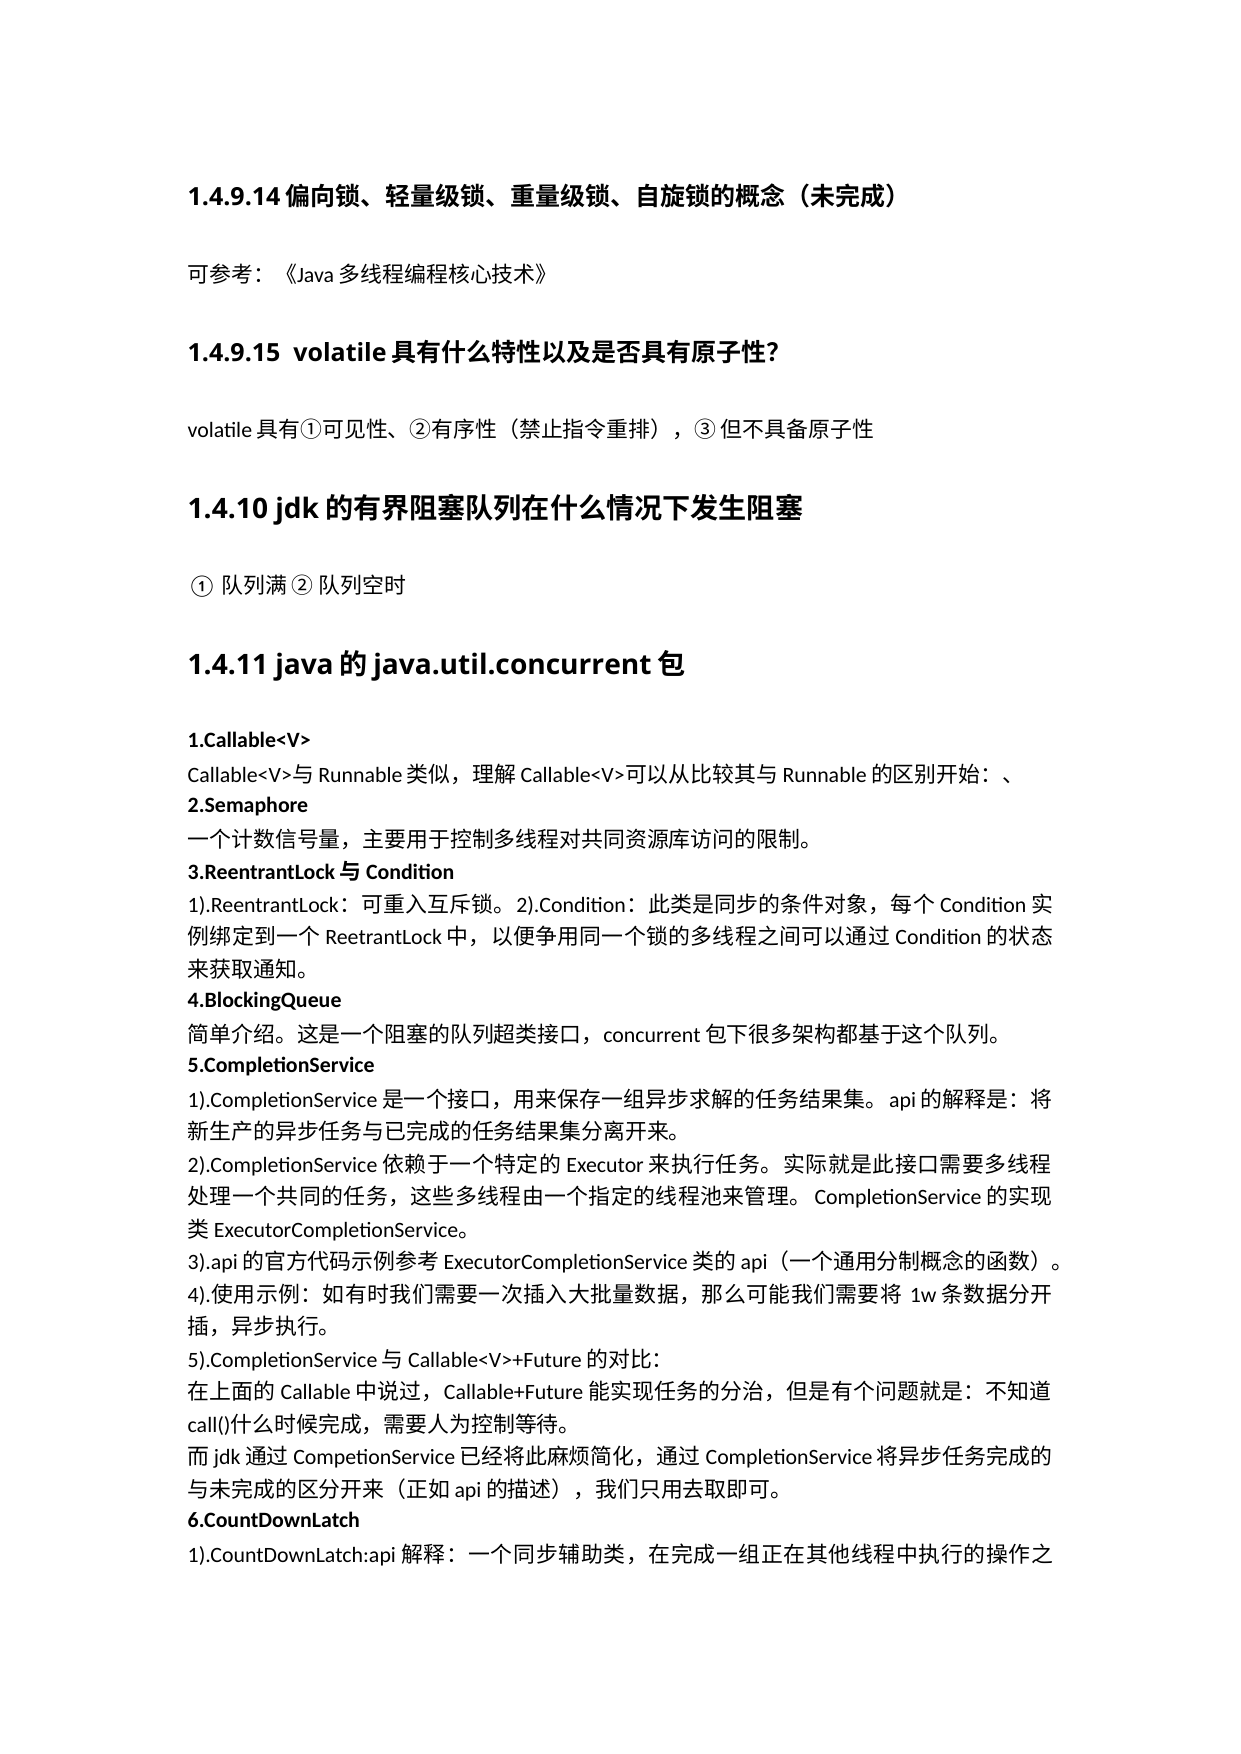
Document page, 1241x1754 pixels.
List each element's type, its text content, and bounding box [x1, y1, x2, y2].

subtitle 1.4.9.15 volatile具有什么特性以及是否具有原子性？ [187, 318, 1053, 383]
text 2.Semaphore [187, 789, 1053, 821]
subtitle 1.4.10 jdk的有界阻塞队列在什么情况下发生阻塞 [187, 474, 1053, 539]
text 5.CompletionService [187, 1049, 1053, 1081]
text 一个计数信号量，主要用于控制多线程对共同资源库访问的限制。 [187, 821, 1053, 854]
text Callable<V>与Runnable类似，理解Callable<V>可以从比较其与Runnable的区别开始：、 [187, 756, 1053, 789]
subtitle 1.4.11 java的java.util.concurrent包 [187, 629, 1053, 694]
text 1).CompletionService是一个接口，用来保存一组异步求解的任务结果集。api的解释是：将新生产的异步任务与已完成的任务结果集分离开来。 [187, 1081, 1053, 1146]
text 1).ReentrantLock：可重入互斥锁。2).Condition：此类是同步的条件对象，每个Condition实例绑定到一个ReetrantLock中，以便争用同一个锁的多线程之间可以通过Condition的状态来获取通知。 [187, 886, 1053, 984]
text ①队列满 ② 队列空时 [187, 568, 1053, 600]
subtitle 1.4.9.14偏向锁、轻量级锁、重量级锁、自旋锁的概念（未完成） [187, 162, 1053, 227]
text 可参考：《Java多线程编程核心技术》 [187, 256, 1053, 289]
text 6.CountDownLatch [187, 1504, 1053, 1536]
text 5).CompletionService与Callable<V>+Future的对比： [187, 1341, 1053, 1374]
text 3).api的官方代码示例参考ExecutorCompletionService类的api（一个通用分制概念的函数）。 [187, 1244, 1053, 1276]
text 在上面的Callable中说过，Callable+Future能实现任务的分治，但是有个问题就是：不知道call()什么时候完成，需要人为控制等待。 [187, 1374, 1053, 1439]
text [187, 1536, 1053, 1569]
text 3.ReentrantLock与Condition [187, 854, 1053, 886]
text 1.Callable<V> [187, 724, 1053, 756]
text 4.BlockingQueue [187, 984, 1053, 1016]
text volatile具有①可见性、②有序性（禁止指令重排），③ 但不具备原子性 [187, 412, 1053, 444]
text 而jdk通过CompetionService已经将此麻烦简化，通过CompletionService将异步任务完成的与未完成的区分开来（正如api的描述），我们只用去取即可。 [187, 1439, 1053, 1504]
text 简单介绍。这是一个阻塞的队列超类接口，concurrent包下很多架构都基于这个队列。 [187, 1016, 1053, 1049]
text 4).使用示例：如有时我们需要一次插入大批量数据，那么可能我们需要将1w条数据分开插，异步执行。 [187, 1276, 1053, 1341]
text 2).CompletionService依赖于一个特定的Executor来执行任务。实际就是此接口需要多线程处理一个共同的任务，这些多线程由一个指定的线程池来管理。CompletionService的实现类ExecutorCompletionService。 [187, 1146, 1053, 1244]
